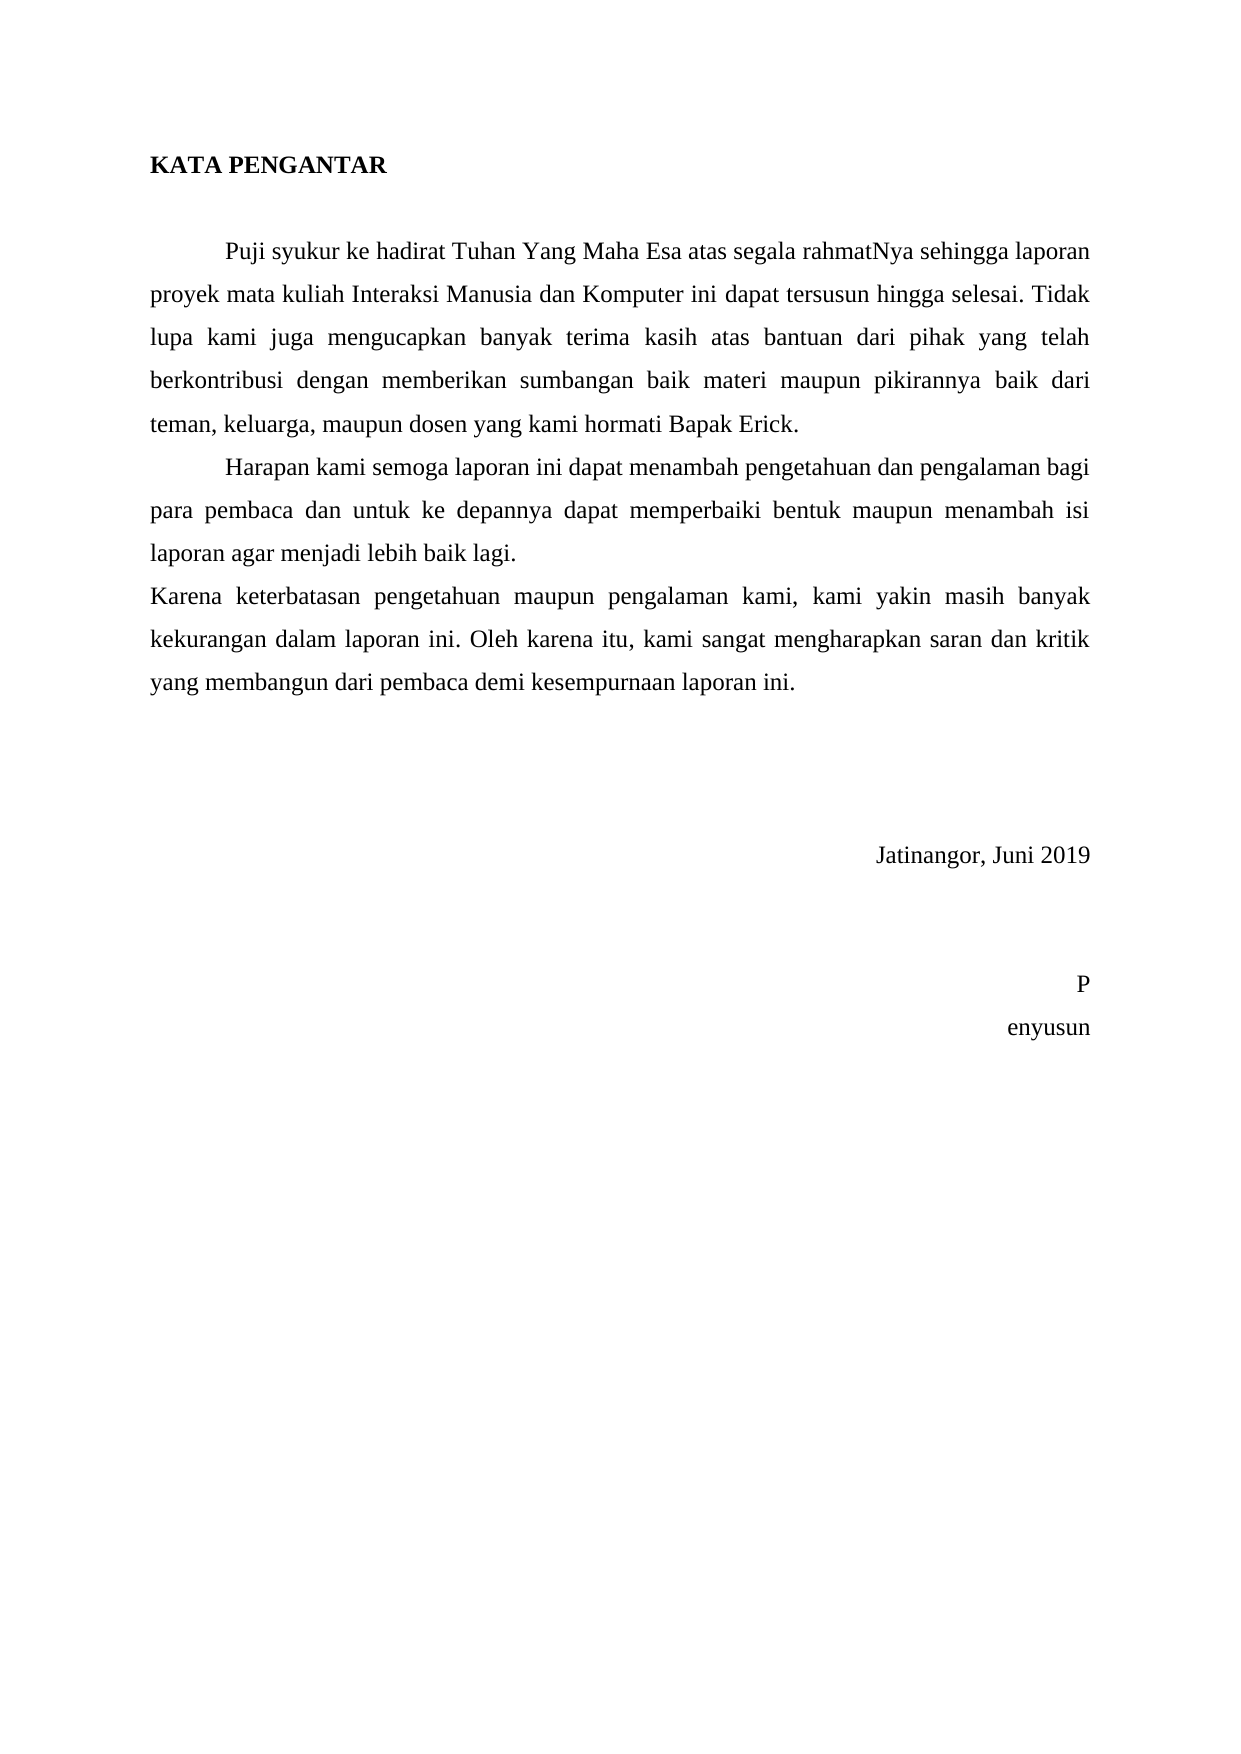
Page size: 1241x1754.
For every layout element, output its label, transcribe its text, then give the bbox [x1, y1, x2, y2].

text Harapan kami semoga laporan ini dapat menambah pengetahuan dan pengalaman bagi para pembaca dan untuk ke depannya dapat memperbaiki bentuk maupun menambah isi laporan agar menjadi lebih baik lagi. [150, 452, 1090, 567]
text Karena keterbatasan pengetahuan maupun pengalaman kami, kami yakin masih banyak kekurangan dalam laporan ini. Oleh karena itu, kami sangat mengharapkan saran dan kritik yang membangun dari pembaca demi kesempurnaan laporan ini. [150, 581, 1090, 696]
subtitle KATA PENGANTAR [150, 150, 1090, 179]
text Puji syukur ke hadirat Tuhan Yang Maha Esa atas segala rahmatNya sehingga laporan proyek mata kuliah Interaksi Manusia dan Komputer ini dapat tersusun hingga selesai. Tidak lupa kami juga mengucapkan banyak terima kasih atas bantuan dari pihak yang telah berkontribusi dengan memberikan sumbangan baik materi maupun pikirannya baik dari teman, keluarga, maupun dosen yang kami hormati Bapak Erick. [150, 236, 1090, 437]
text Jatinangor, Juni 2019 [150, 840, 1090, 869]
text Penyusun [450, 969, 1090, 1041]
